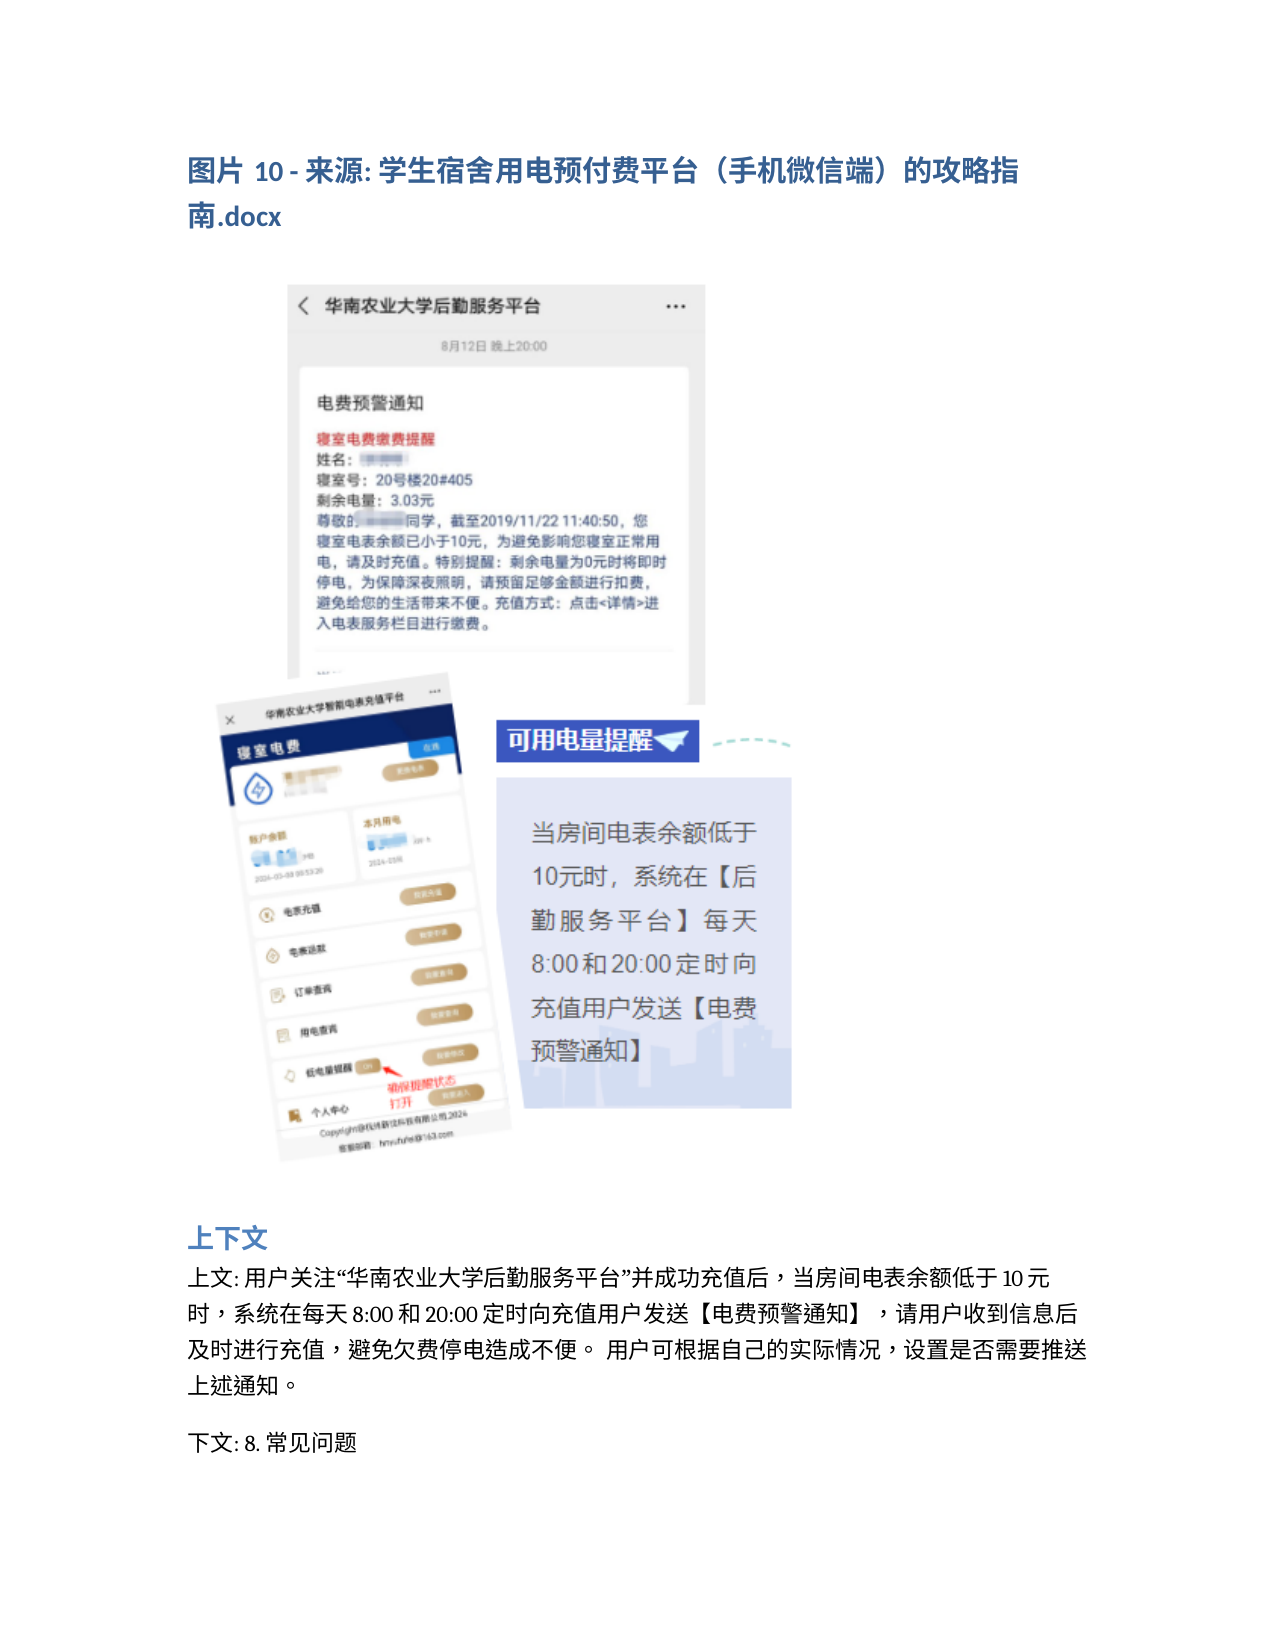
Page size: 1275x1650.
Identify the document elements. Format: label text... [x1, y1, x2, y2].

text 上文: 用户关注“华南农业大学后勤服务平台”并成功充值后，当房间电表余额低于10元时，系统在每天8:00和20:00定时向充值用户发送【电费预警通知】，请用户收到信息后及时进行充值，避免欠费停电造成不便。 用户可根据自己的实际情况，设置是否需要推送上述通知。 [187, 1262, 1087, 1401]
subtitle 上下文 [187, 1219, 1087, 1256]
picture [206, 241, 807, 1195]
subtitle 图片 10 - 来源: 学生宿舍用电预付费平台（手机微信端）的攻略指南.docx [187, 150, 1087, 235]
text 下文: 8. 常见问题 [187, 1427, 1087, 1458]
